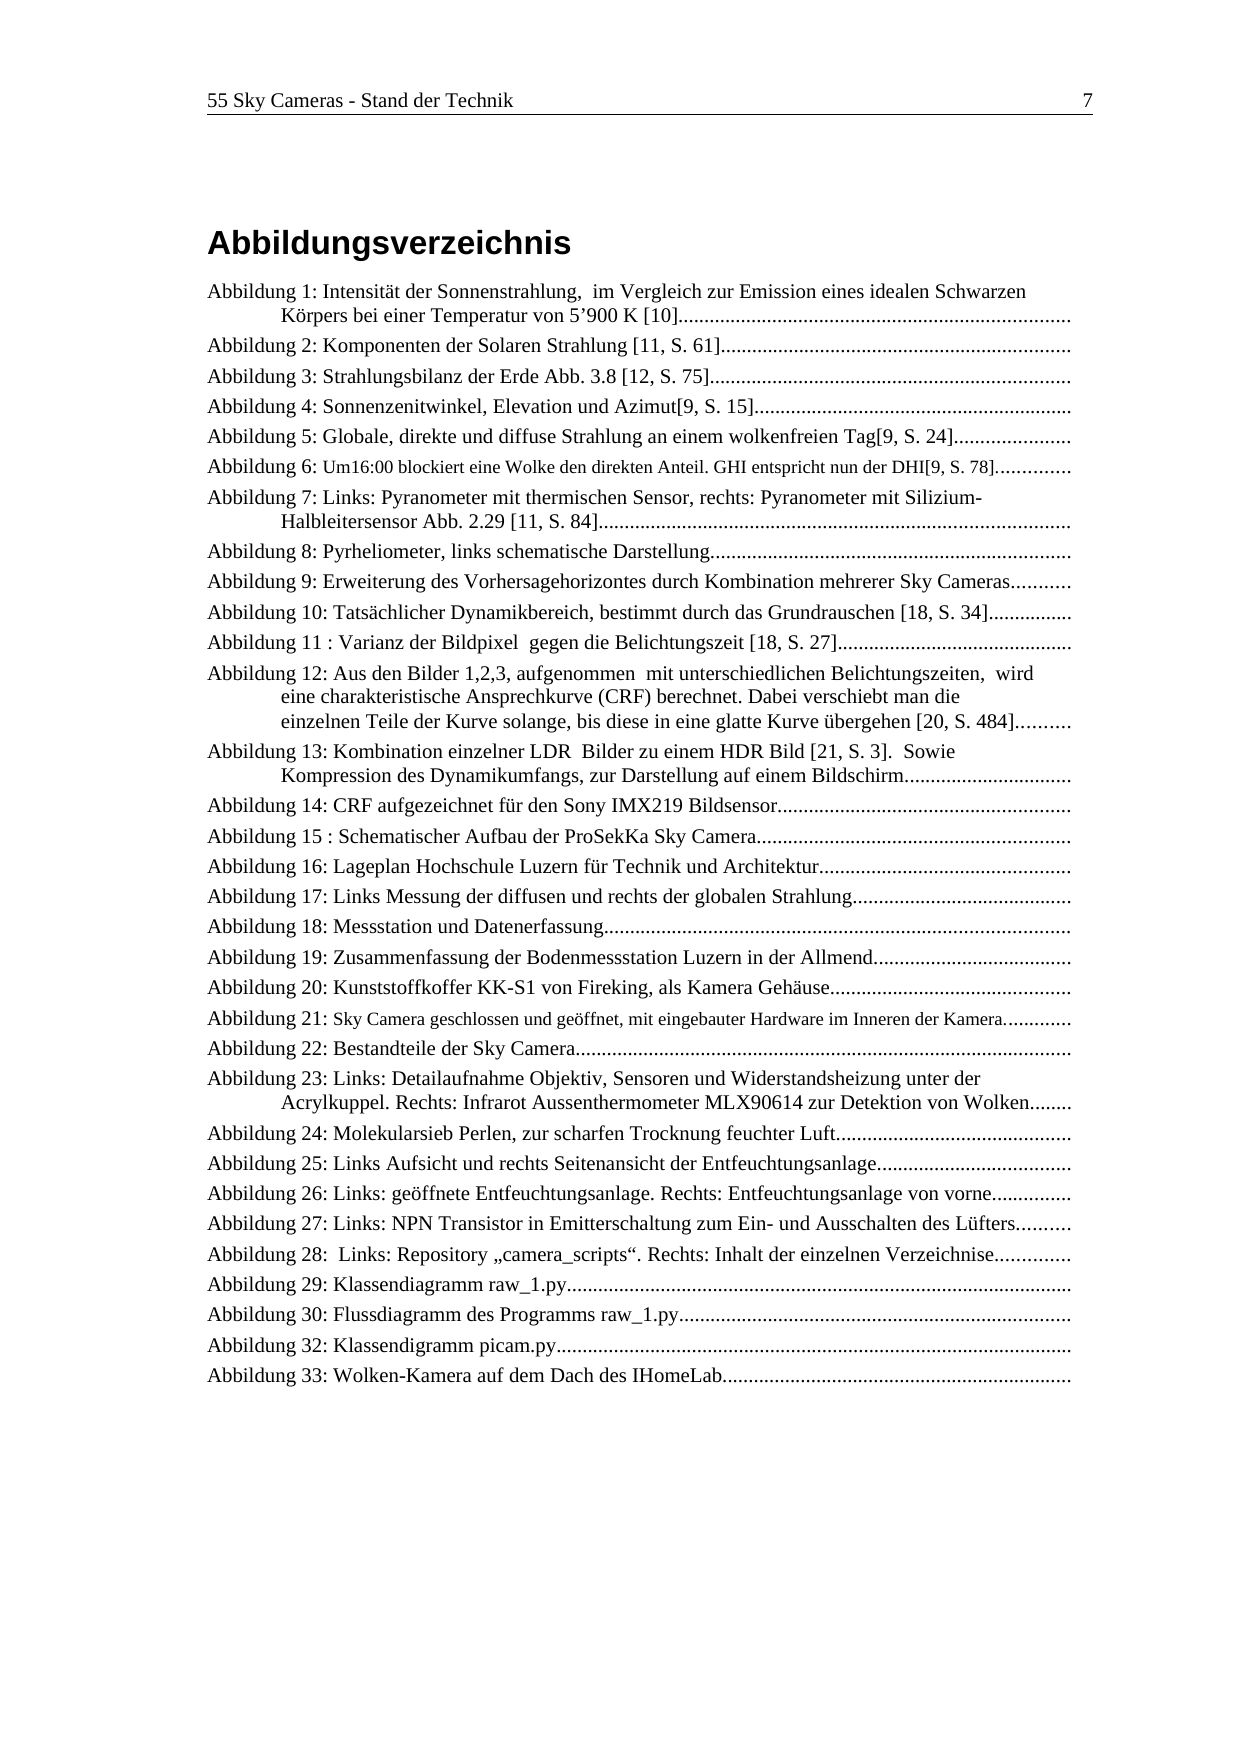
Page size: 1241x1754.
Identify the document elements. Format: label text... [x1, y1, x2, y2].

text Abbildung 11 : Varianz der Bildpixel gegen die Belichtungszeit [18, S. 27] 31 [207, 630, 1048, 654]
text Abbildung 12: Aus den Bilder 1,2,3, aufgenommen mit unterschiedlichen Belichtungszeiten, wird eine charakteristische Ansprechkurve (CRF) berechnet. Dabei verschiebt man die einzelnen Teile der Kurve solange, bis diese in eine glatte Kurve übergehen [20, S. 484]. 33 [207, 660, 1048, 733]
text Abbildung 7: Links: Pyranometer mit thermischen Sensor, rechts: Pyranometer mit Silizium-Halbleitersensor Abb. 2.29 [11, S. 84]. 20 [207, 485, 1048, 533]
text Abbildung 15 : Schematischer Aufbau der ProSekKa Sky Camera. 37 [207, 823, 1048, 848]
text Abbildung 3: Strahlungsbilanz der Erde Abb. 3.8 [12, S. 75] 16 [207, 363, 1048, 388]
text Abbildung 27: Links: NPN Transistor in Emitterschaltung zum Ein- und Ausschalten des Lüfters. 46 [207, 1211, 1048, 1235]
text Abbildung 22: Bestandteile der Sky Camera 42 [207, 1036, 1048, 1060]
text Abbildung 26: Links: geöffnete Entfeuchtungsanlage. Rechts: Entfeuchtungsanlage von vorne. 45 [207, 1181, 1048, 1205]
text Abbildung 19: Zusammenfassung der Bodenmessstation Luzern in der Allmend. 40 [207, 945, 1048, 969]
text Abbildung 17: Links Messung der diffusen und rechts der globalen Strahlung. 39 [207, 884, 1048, 908]
text Abbildung 2: Komponenten der Solaren Strahlung [11, S. 61] 16 [207, 333, 1048, 357]
text Abbildung 25: Links Aufsicht und rechts Seitenansicht der Entfeuchtungsanlage. 45 [207, 1151, 1048, 1175]
text Abbildung 9: Erweiterung des Vorhersagehorizontes durch Kombination mehrerer Sky Cameras. 24 [207, 569, 1048, 593]
text Abbildung 4: Sonnenzenitwinkel, Elevation und Azimut[9, S. 15] 17 [207, 394, 1048, 418]
text Abbildung 32: Klassendigramm picam.py 50 [207, 1333, 1048, 1357]
text Abbildung 6: Um16:00 blockiert eine Wolke den direkten Anteil. GHI entspricht nun der DHI[9, S. 78]. 18 [207, 454, 1048, 478]
text Abbildung 1: Intensität der Sonnenstrahlung, im Vergleich zur Emission eines idealen Schwarzen Körpers bei einer Temperatur von 5’900 K [10]. 15 [207, 279, 1048, 327]
text Abbildung 8: Pyrheliometer, links schematische Darstellung. 20 [207, 539, 1048, 563]
text Abbildung 21: Sky Camera geschlossen und geöffnet, mit eingebauter Hardware im Inneren der Kamera. 41 [207, 1005, 1048, 1029]
text Abbildung 23: Links: Detailaufnahme Objektiv, Sensoren und Widerstandsheizung unter der Acrylkuppel. Rechts: Infrarot Aussenthermometer MLX90614 zur Detektion von Wolken. 43 [207, 1066, 1048, 1114]
text Abbildung 20: Kunststoffkoffer KK-S1 von Fireking, als Kamera Gehäuse. 41 [207, 975, 1048, 999]
text Abbildung 16: Lageplan Hochschule Luzern für Technik und Architektur 38 [207, 854, 1048, 878]
text Abbildung 28: Links: Repository „camera_scripts“. Rechts: Inhalt der einzelnen Verzeichnise. 47 [207, 1242, 1048, 1266]
text Abbildung 14: CRF aufgezeichnet für den Sony IMX219 Bildsensor. 34 [207, 793, 1048, 817]
subtitle Abbildungsverzeichnis [207, 223, 1093, 261]
text Abbildung 5: Globale, direkte und diffuse Strahlung an einem wolkenfreien Tag[9, S. 24]. 17 [207, 424, 1048, 448]
text Abbildung 30: Flussdiagramm des Programms raw_1.py 49 [207, 1302, 1048, 1326]
text Abbildung 10: Tatsächlicher Dynamikbereich, bestimmt durch das Grundrauschen [18, S. 34] 31 [207, 600, 1048, 624]
text Abbildung 13: Kombination einzelner LDR Bilder zu einem HDR Bild [21, S. 3]. Sowie Kompression des Dynamikumfangs, zur Darstellung auf einem Bildschirm. 33 [207, 739, 1048, 787]
text Abbildung 29: Klassendiagramm raw_1.py 49 [207, 1272, 1048, 1296]
text Abbildung 18: Messstation und Datenerfassung 39 [207, 914, 1048, 938]
text Abbildung 33: Wolken-Kamera auf dem Dach des IHomeLab. 53 [207, 1363, 1048, 1387]
text Abbildung 24: Molekularsieb Perlen, zur scharfen Trocknung feuchter Luft. 45 [207, 1120, 1048, 1144]
